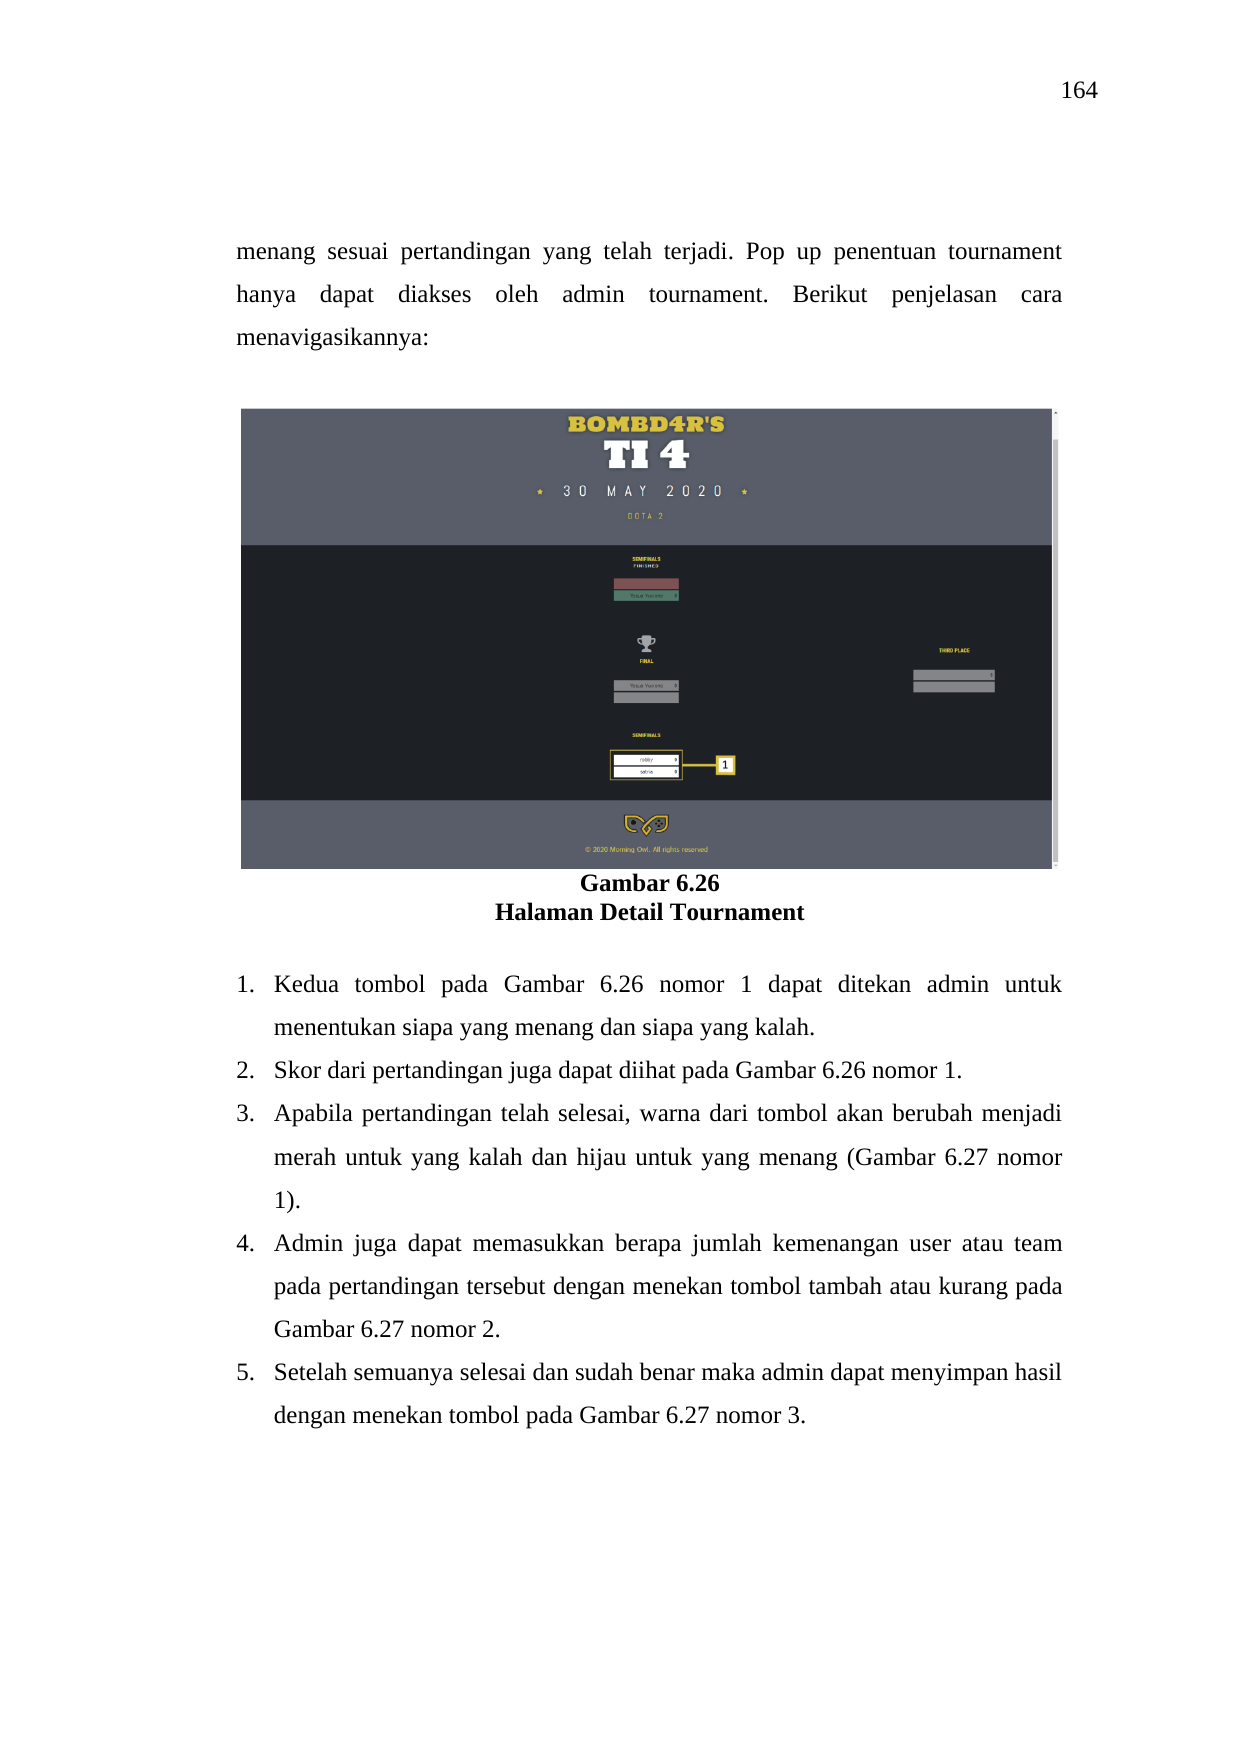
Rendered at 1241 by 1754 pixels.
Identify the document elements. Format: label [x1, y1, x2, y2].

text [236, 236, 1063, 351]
picture [241, 408, 1059, 869]
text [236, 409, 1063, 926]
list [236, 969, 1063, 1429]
